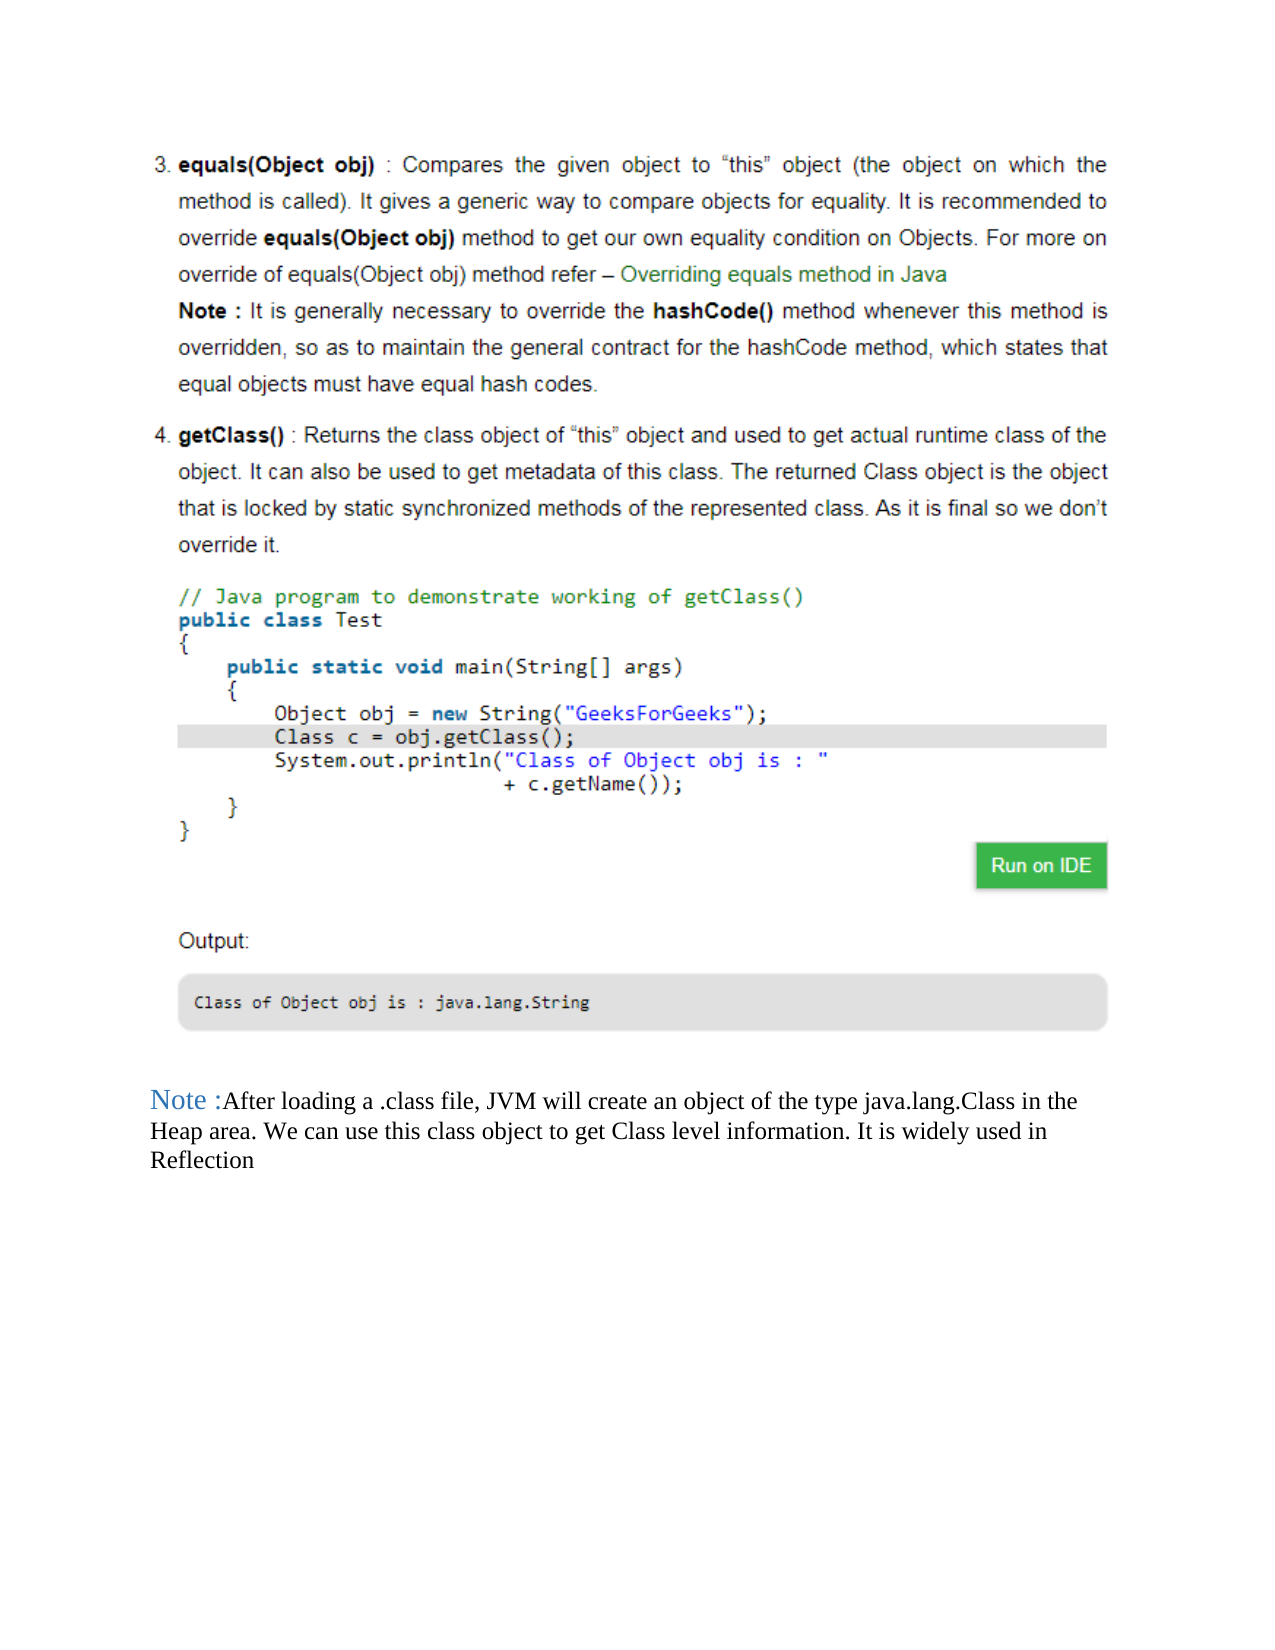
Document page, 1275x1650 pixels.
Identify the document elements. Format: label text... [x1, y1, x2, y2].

text Note :After loading a .class file, JVM will create an object of the type java.lang.Class in the Heap area. We can use this class object to get Class level information. It is widely used in Reflection [150, 1082, 1125, 1173]
picture [150, 150, 1125, 1042]
